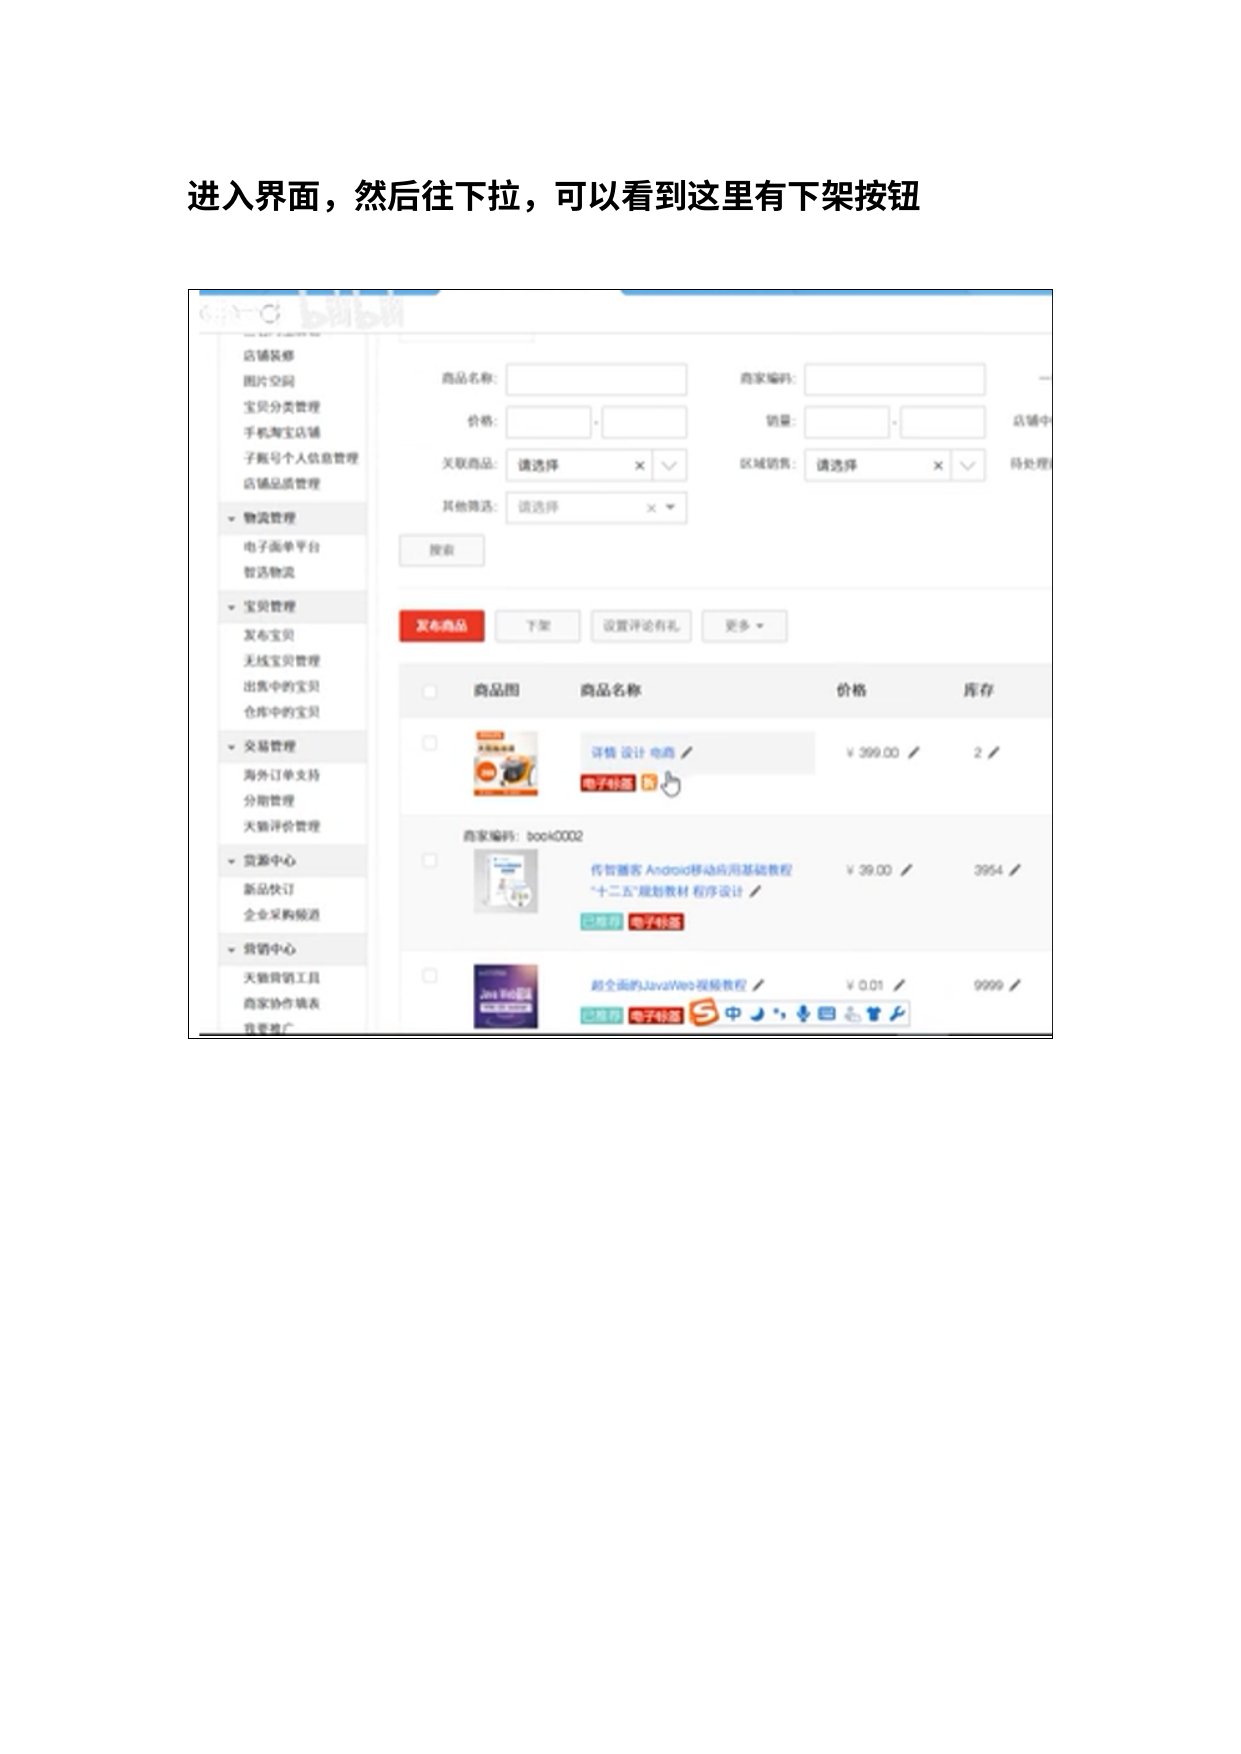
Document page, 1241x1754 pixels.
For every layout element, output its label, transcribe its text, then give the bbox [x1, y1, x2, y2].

table_header [189, 290, 1052, 1038]
picture [199, 290, 1053, 1036]
subtitle 进入界面，然后往下拉，可以看到这里有下架按钮 [187, 162, 1053, 227]
